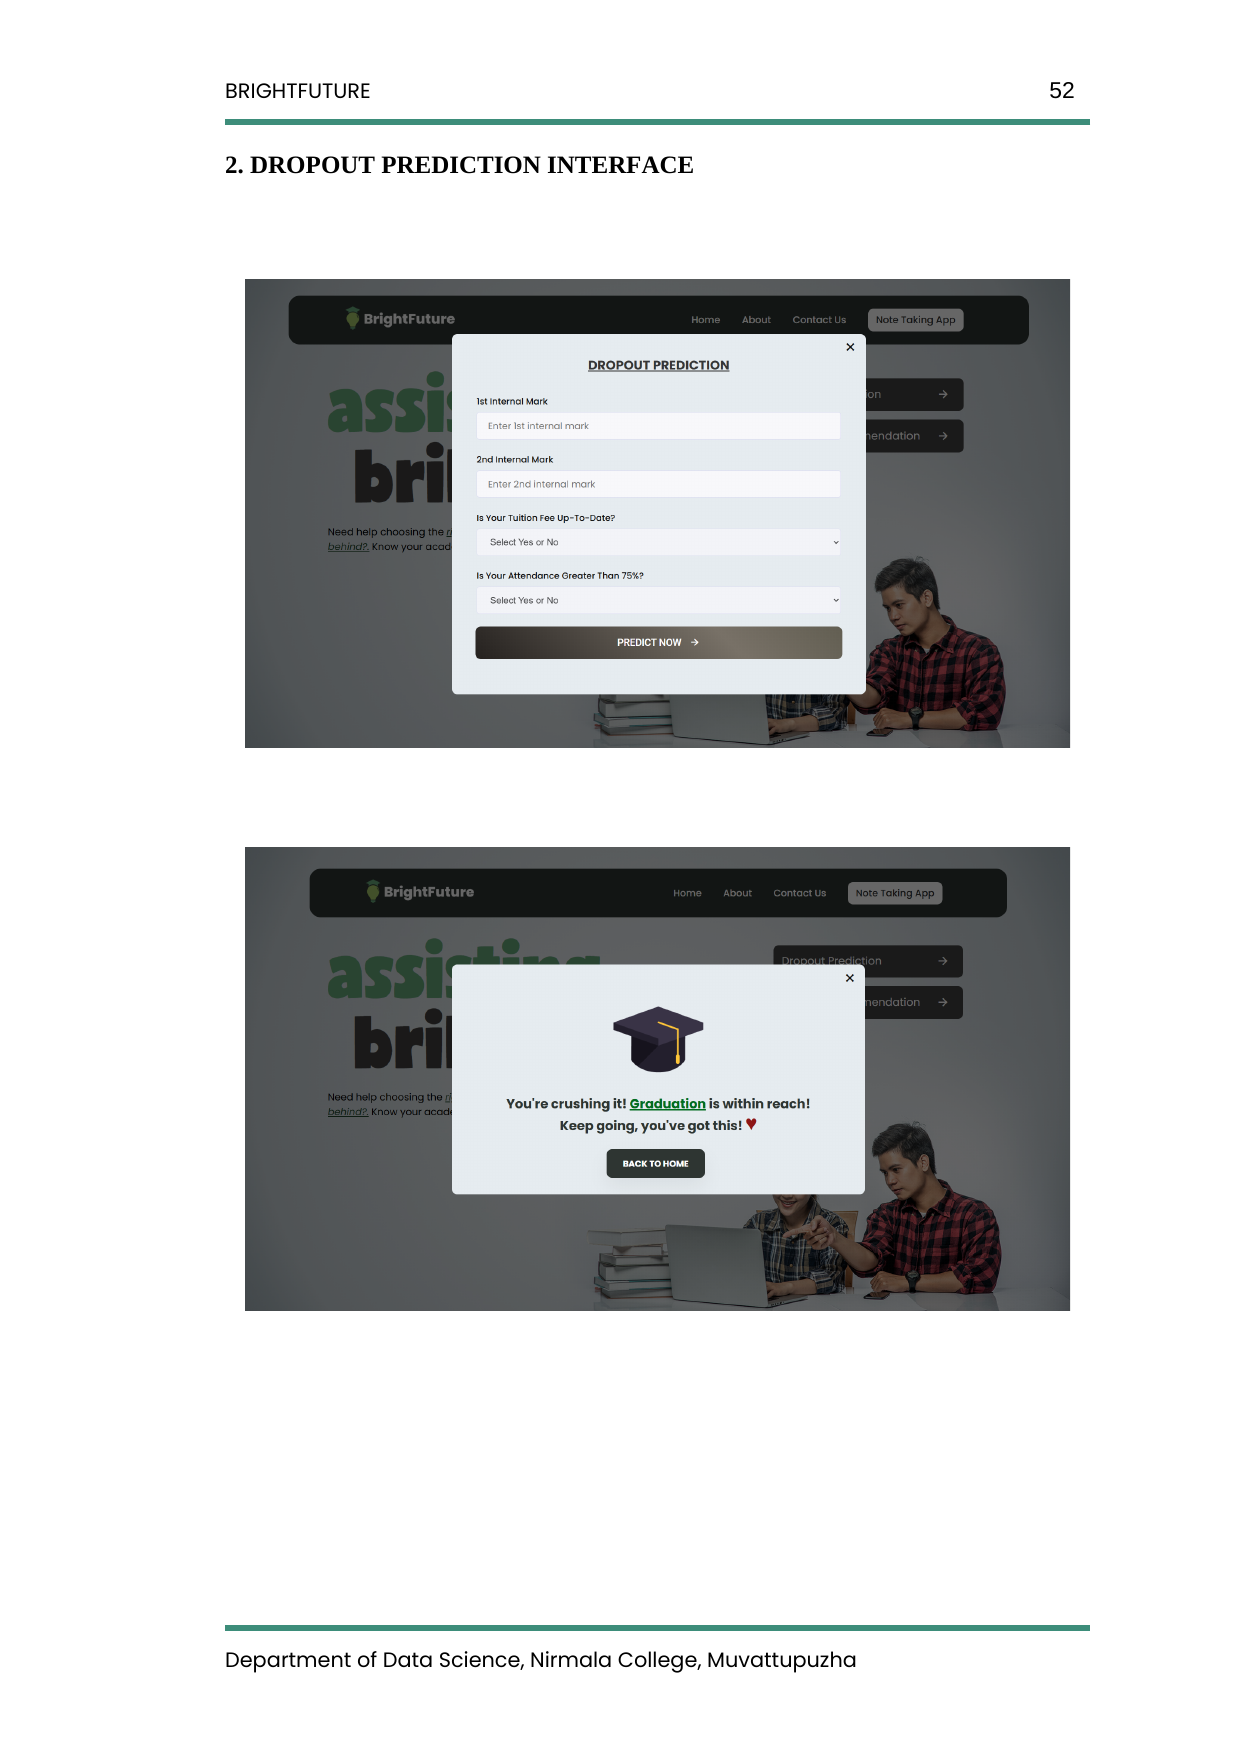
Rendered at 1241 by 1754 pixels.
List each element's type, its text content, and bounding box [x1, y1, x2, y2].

text 2. DROPOUT PREDICTION INTERFACE [225, 150, 1090, 179]
picture [245, 847, 1071, 1311]
picture [245, 279, 1071, 748]
